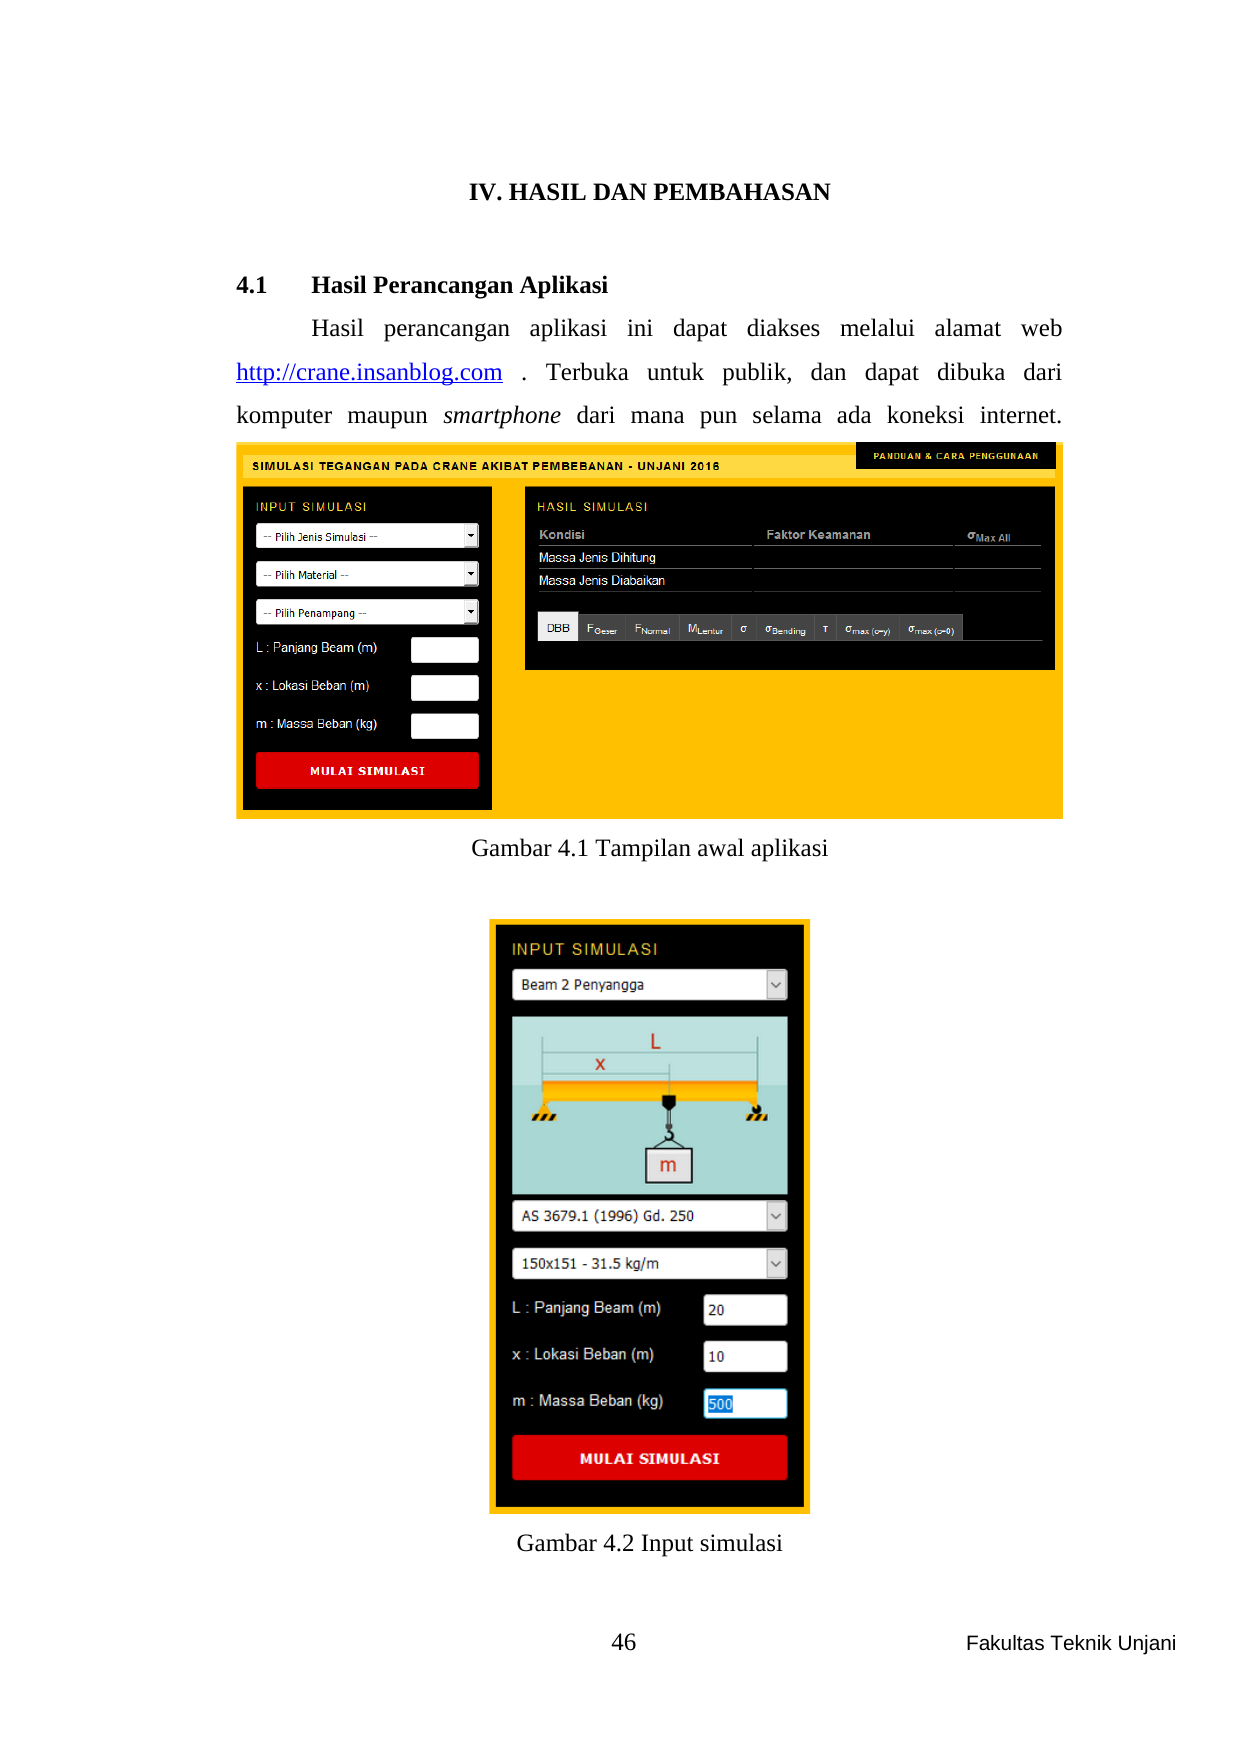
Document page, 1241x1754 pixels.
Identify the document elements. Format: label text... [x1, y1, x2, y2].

subtitle 4.1 Hasil Perancangan Aplikasi [236, 270, 1063, 299]
text Hasil perancangan aplikasi ini dapat diakses melalui alamat web http://crane.insanblog.com . Terbuka untuk publik, dan dapat dibuka dari komputer maupun smartphone dari mana pun selama ada koneksi internet. [236, 313, 1063, 442]
picture [236, 442, 1063, 819]
picture [489, 919, 811, 1514]
subtitle IV. HASIL DAN PEMBAHASAN [236, 177, 1063, 206]
